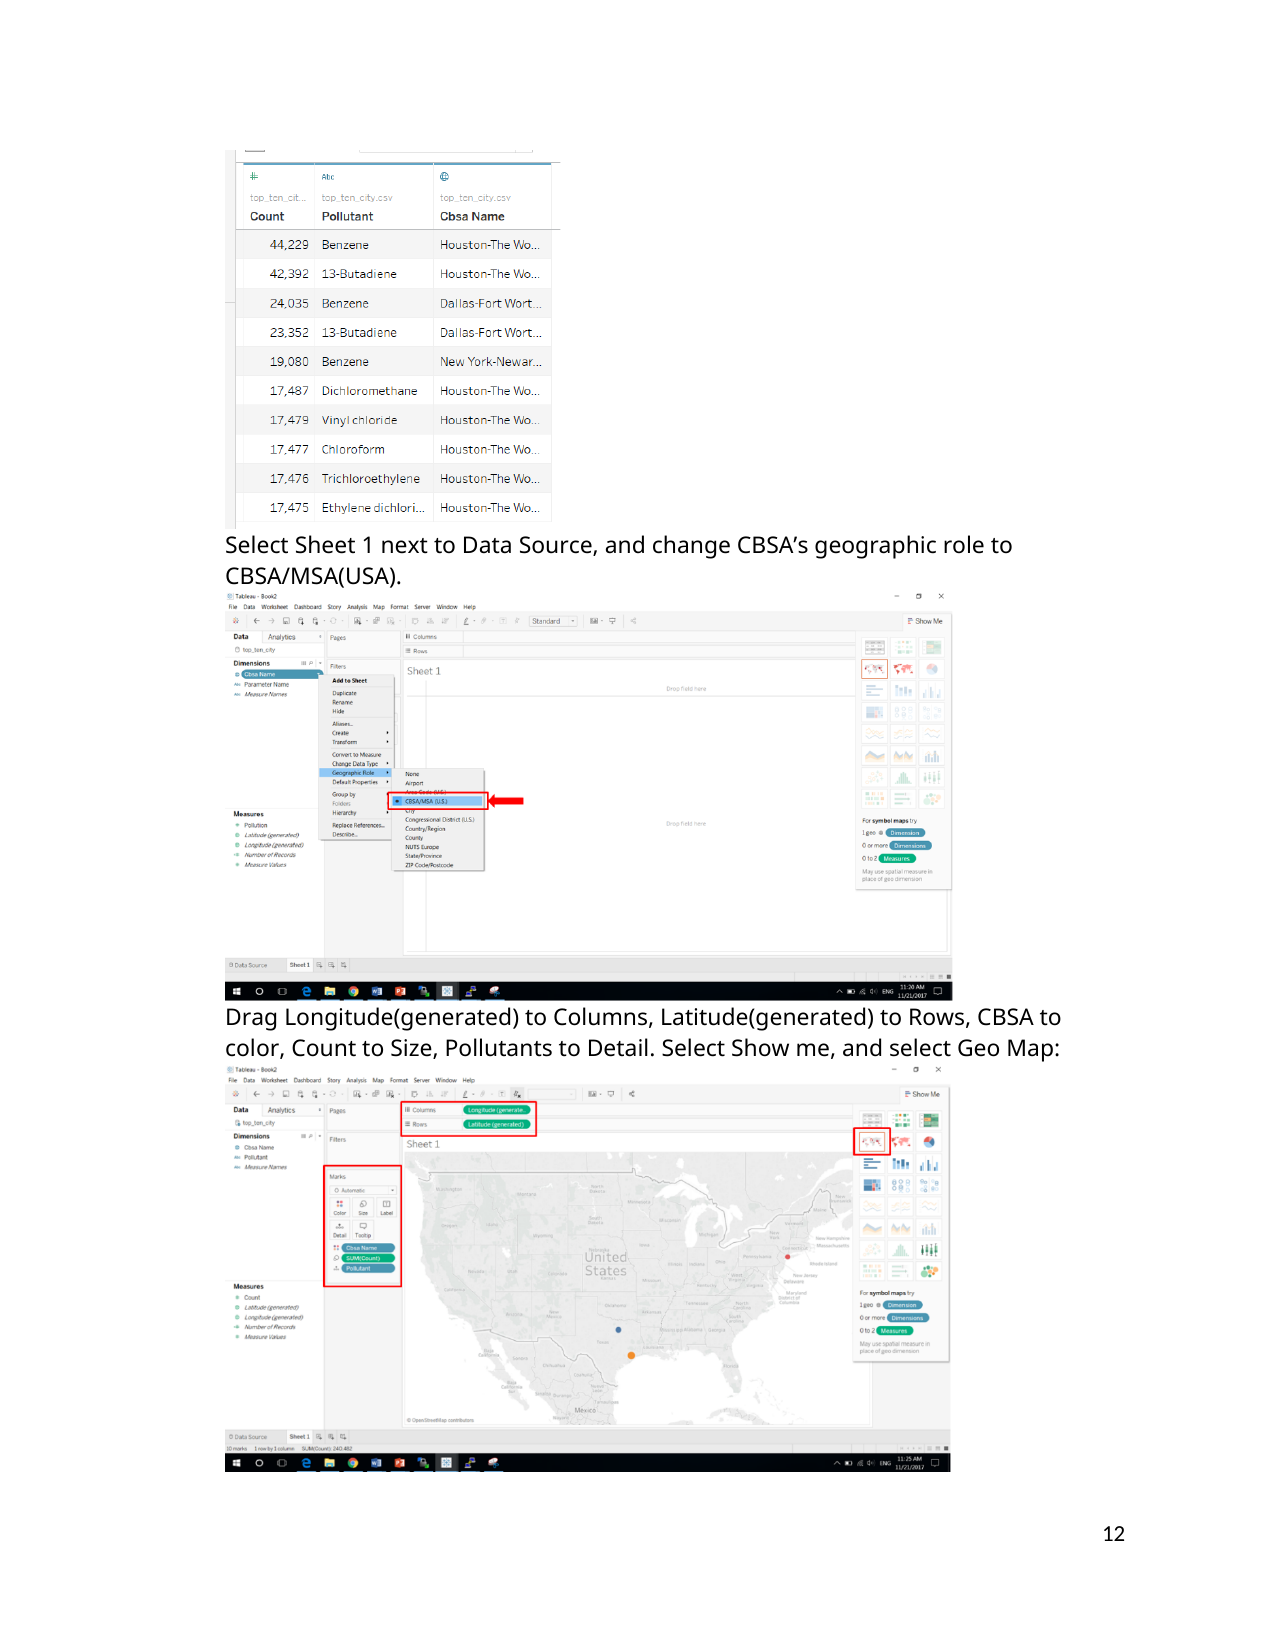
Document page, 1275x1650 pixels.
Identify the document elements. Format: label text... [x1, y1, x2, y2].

picture [225, 1062, 953, 1472]
picture [225, 591, 953, 1001]
list Select Sheet 1 next to Data Source, and change CBSA’s geographic role to CBSA/MSA(USA). [225, 529, 1125, 591]
picture [225, 150, 561, 529]
list Drag Longitude(generated) to Columns, Latitude(generated) to Rows, CBSA to color, Count to Size, Pollutants to Detail. Select Show me, and select Geo Map: [225, 1000, 1125, 1063]
